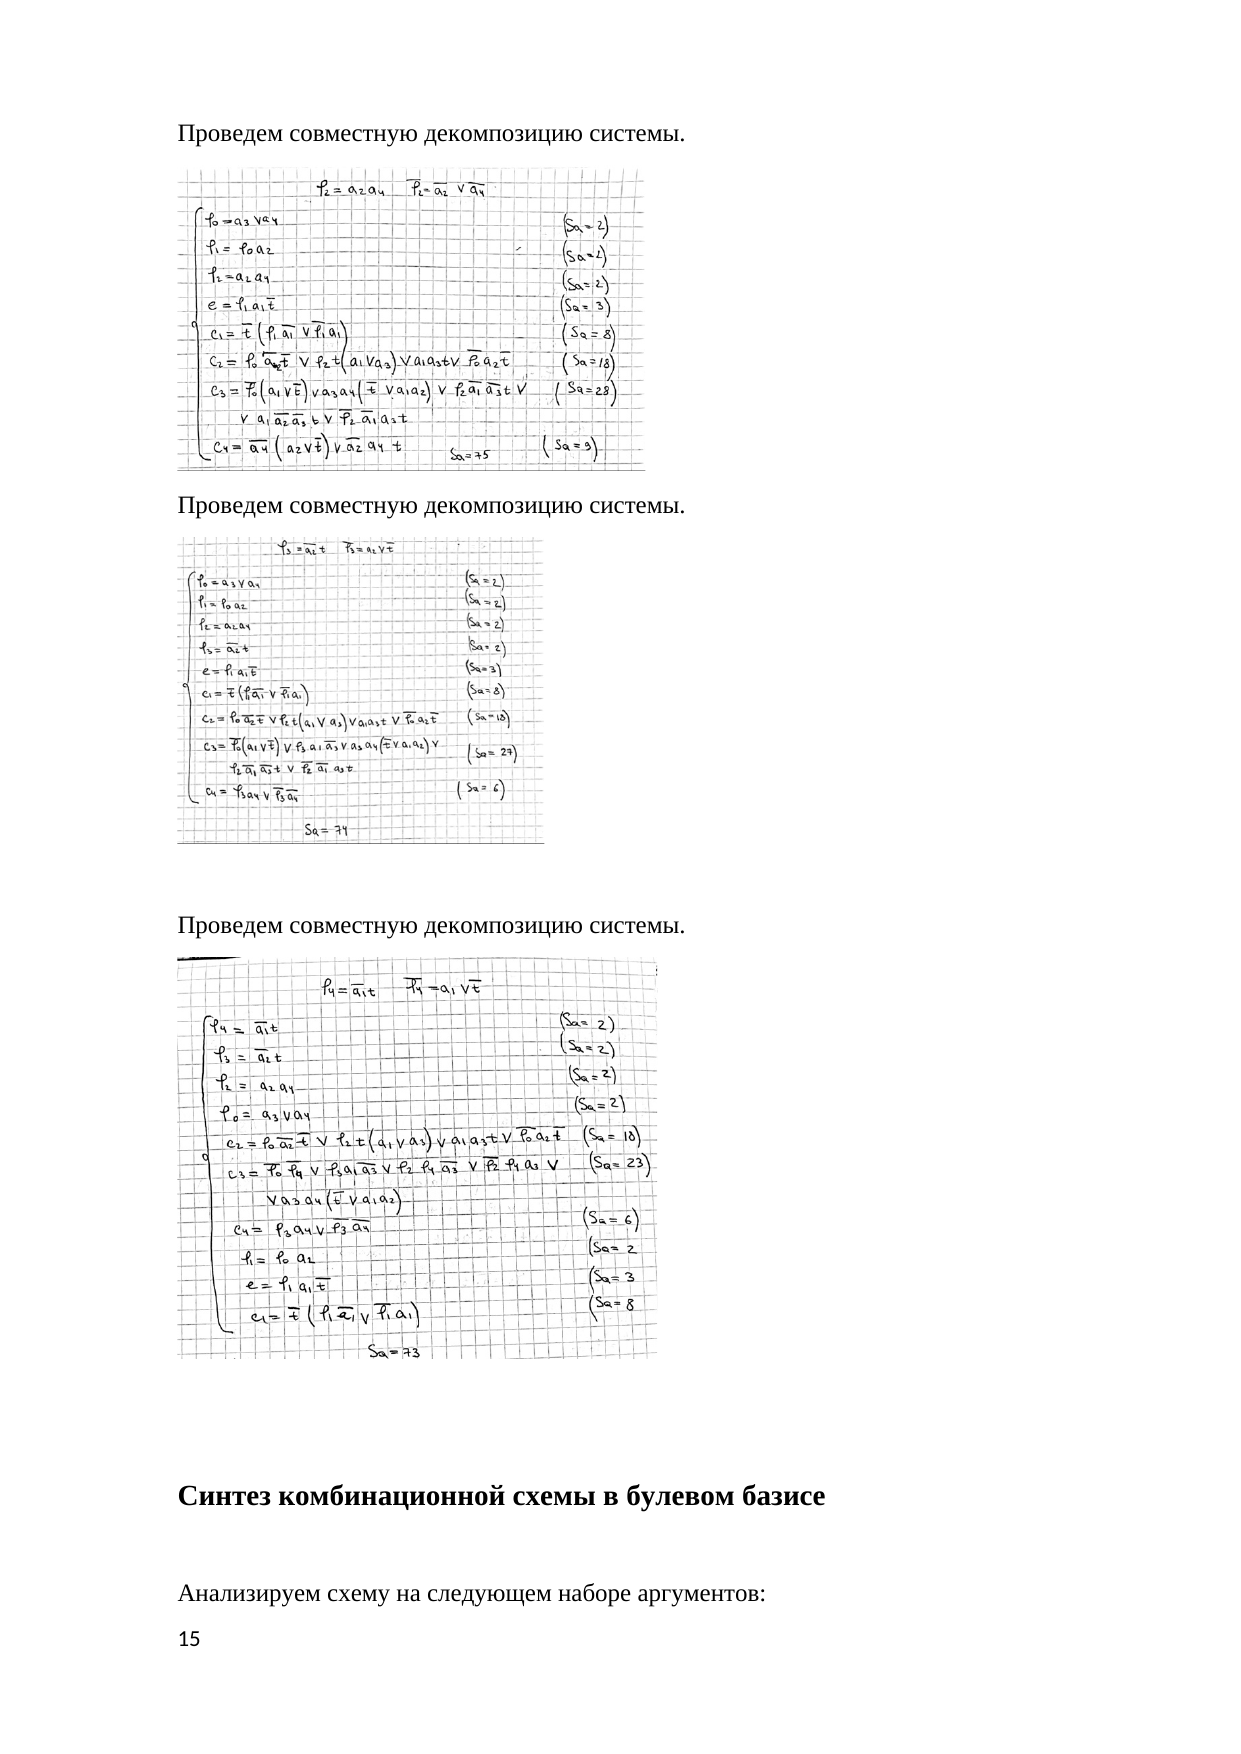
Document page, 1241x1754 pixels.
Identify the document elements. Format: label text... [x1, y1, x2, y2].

picture [177, 957, 658, 1359]
text Проведем совместную декомпозицию системы. [177, 490, 1152, 518]
text Анализируем схему на следующем наборе аргументов: [177, 1578, 1152, 1607]
text Проведем совместную декомпозицию системы. [177, 118, 1152, 147]
picture [177, 537, 545, 844]
text Проведем совместную декомпозицию системы. [177, 910, 1152, 938]
picture [177, 165, 646, 471]
text Синтез комбинационной схемы в булевом базисе [177, 1478, 1152, 1511]
